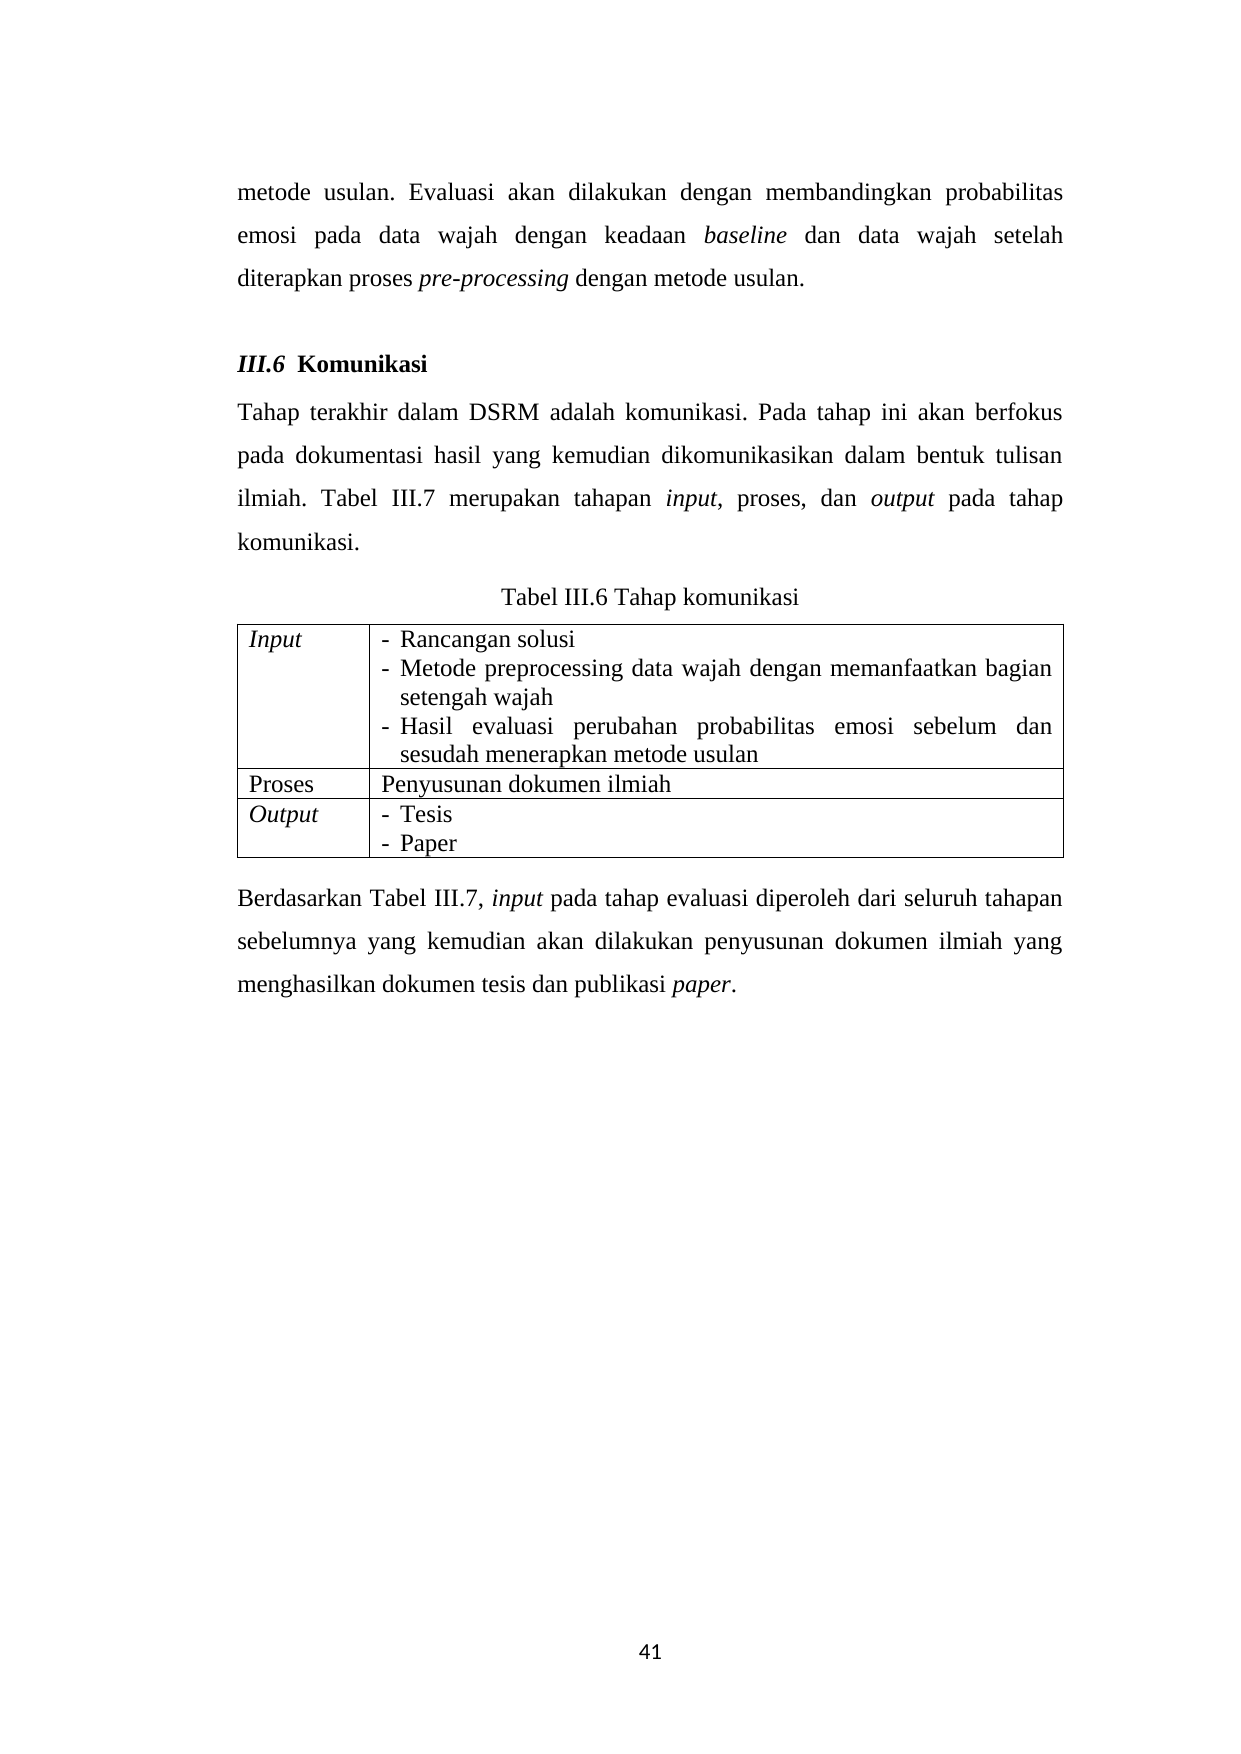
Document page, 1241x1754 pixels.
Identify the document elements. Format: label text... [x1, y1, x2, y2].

list Komunikasi [237, 349, 1063, 378]
table_cell Tesis Paper [370, 799, 1063, 857]
table_cell Output [238, 799, 369, 857]
table_header Input [238, 625, 369, 768]
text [237, 177, 1063, 292]
text Tabel III.6 Tahap komunikasi [237, 582, 1063, 611]
table_header Rancangan solusi Metode preprocessing data wajah dengan memanfaatkan bagian setengah wajah Hasil evaluasi perubahan probabilitas emosi sebelum dan sesudah menerapkan metode usulan [370, 625, 1063, 768]
table_cell Proses [238, 769, 369, 798]
text Tahap terakhir dalam DSRM adalah komunikasi. Pada tahap ini akan berfokus pada dokumentasi hasil yang kemudian dikomunikasikan dalam bentuk tulisan ilmiah. Tabel III.7 merupakan tahapan input, proses, dan output pada tahap komunikasi. [237, 397, 1063, 555]
text Berdasarkan Tabel III.7, input pada tahap evaluasi diperoleh dari seluruh tahapan sebelumnya yang kemudian akan dilakukan penyusunan dokumen ilmiah yang menghasilkan dokumen tesis dan publikasi paper. [237, 883, 1063, 998]
table_cell Penyusunan dokumen ilmiah [370, 769, 1063, 798]
